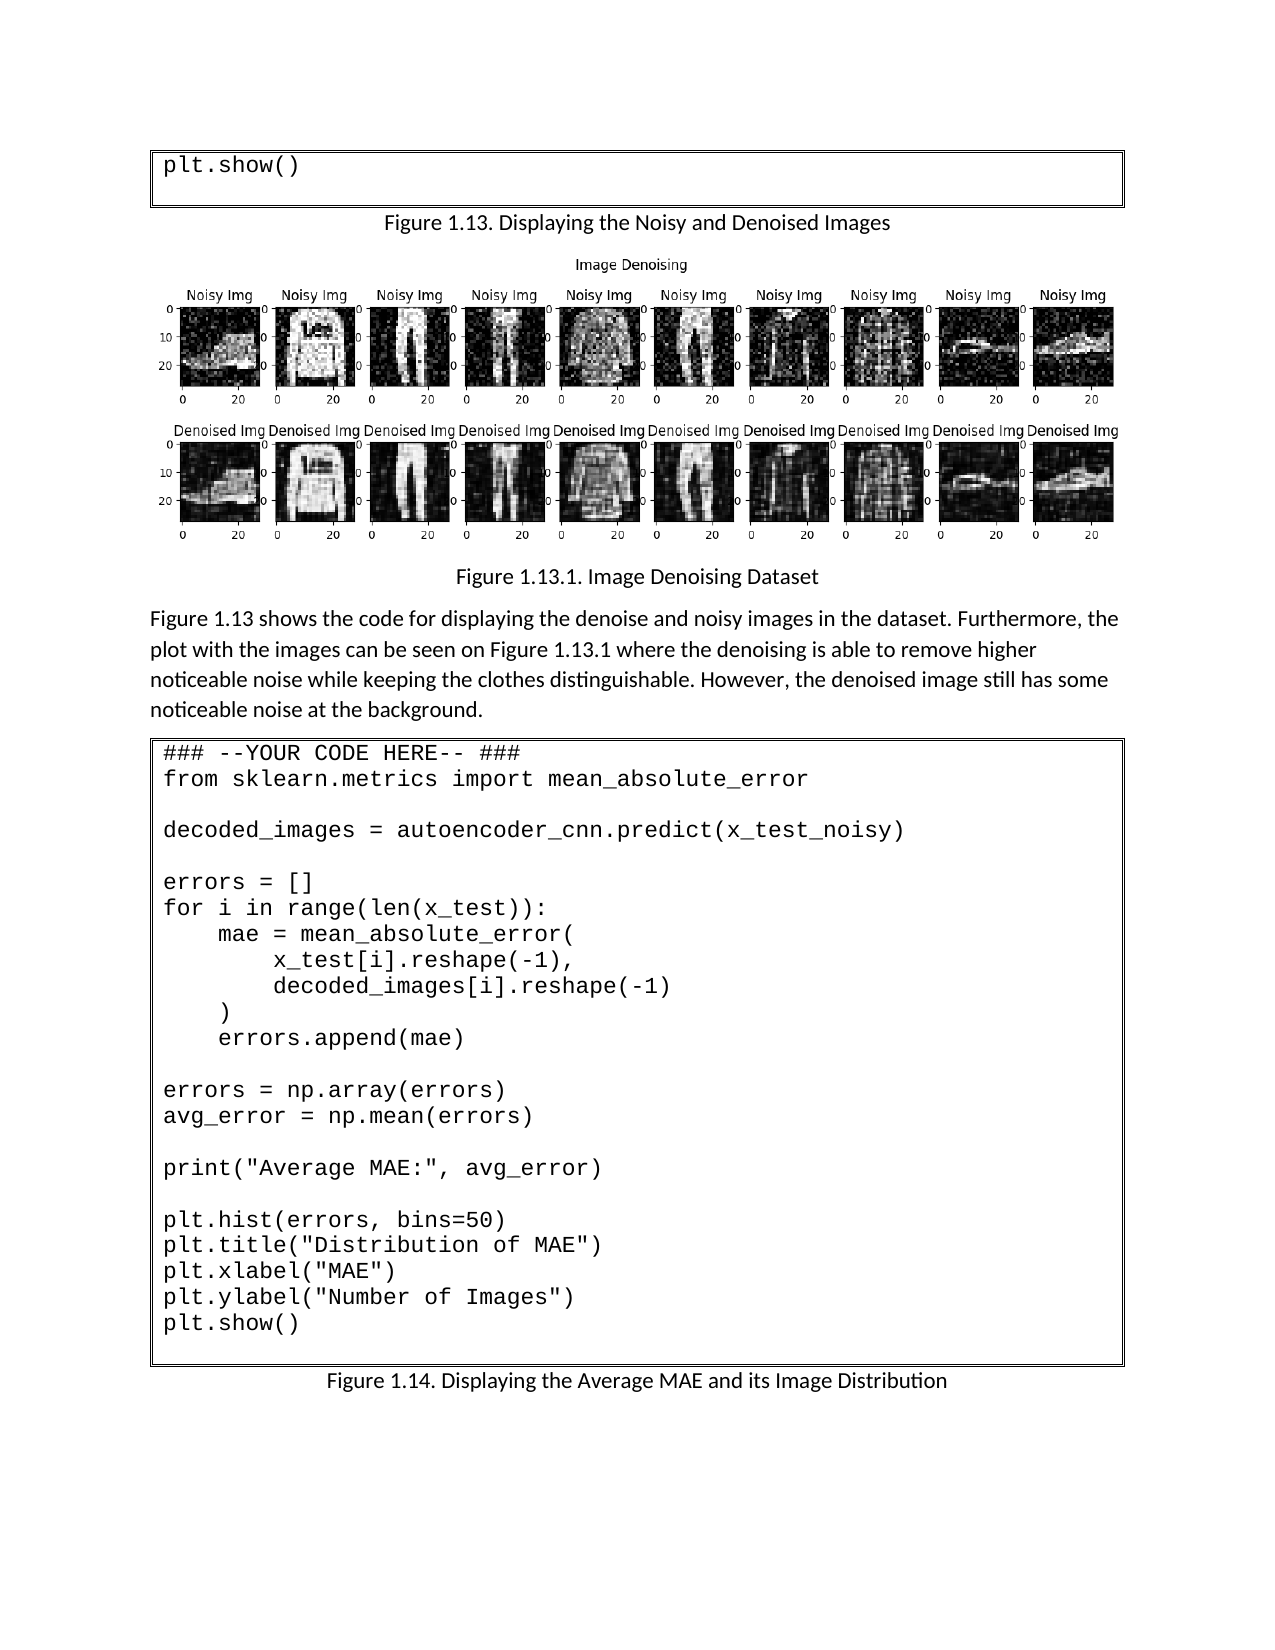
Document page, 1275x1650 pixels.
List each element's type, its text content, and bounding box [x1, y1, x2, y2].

text Figure 1.13 shows the code for displaying the denoise and noisy images in the dataset. Furthermore, the plot with the images can be seen on Figure 1.13.1 where the denoising is able to remove higher noticeable noise while keeping the clothes distinguishable. However, the denoised image still has some noticeable noise at the background. [150, 604, 1125, 723]
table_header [153, 153, 1122, 205]
text Figure 1.13.1. Image Denoising Dataset [150, 562, 1125, 590]
text Figure 1.13. Displaying the Noisy and Denoised Images [150, 208, 1125, 236]
picture [150, 250, 1125, 548]
text Figure 1.14. Displaying the Average MAE and its Image Distribution [150, 1367, 1125, 1395]
table_header ### --YOUR CODE HERE-- ### from sklearn.metrics import mean_absolute_error decoded_images = autoencoder_cnn.predict(x_test_noisy) errors = [] for i in range(len(x_test)): mae = mean_absolute_error( x_test[i].reshape(-1), decoded_images[i].reshape(-1) ) errors.append(mae) errors = np.array(errors) avg_error = np.mean(errors) print("Average MAE:", avg_error) plt.hist(errors, bins=50) plt.title("Distribution of MAE") plt.xlabel("MAE") plt.ylabel("Number of Images") plt.show() [153, 741, 1122, 1363]
